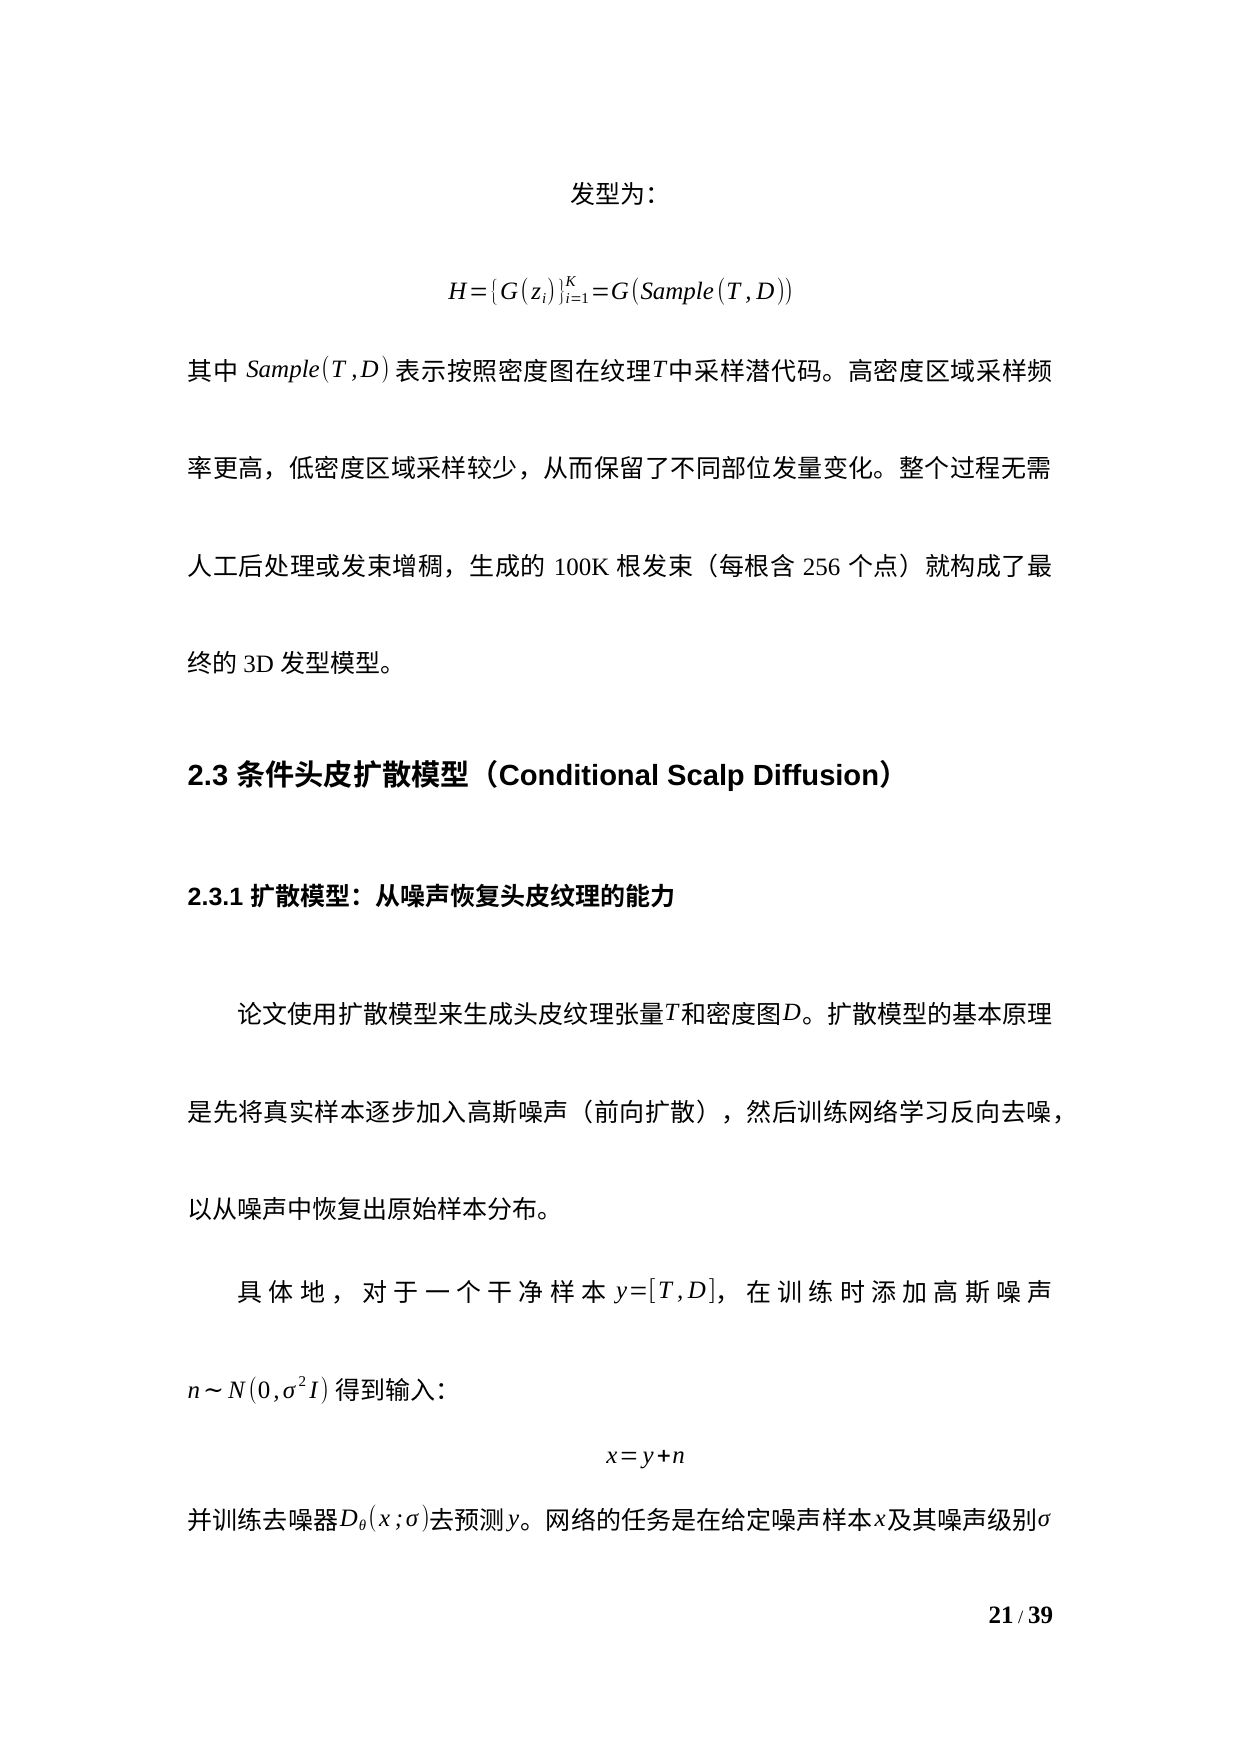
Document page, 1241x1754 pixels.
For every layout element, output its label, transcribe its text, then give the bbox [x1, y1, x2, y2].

text 论文使用扩散模型来生成头皮纹理张量和密度图。扩散模型的基本原理是先将真实样本逐步加入高斯噪声（前向扩散），然后训练网络学习反向去噪，以从噪声中恢复出原始样本分布。 [187, 980, 1053, 1240]
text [187, 1486, 1053, 1551]
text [187, 160, 1053, 323]
subtitle 2.3.1 扩散模型：从噪声恢复头皮纹理的能力 [187, 862, 1053, 927]
subtitle 2.3 条件头皮扩散模型（Conditional Scalp Diffusion） [187, 740, 1053, 805]
text 其中 表示按照密度图在纹理中采样潜代码。高密度区域采样频率更高，低密度区域采样较少，从而保留了不同部位发量变化。整个过程无需人工后处理或发束增稠，生成的 100K 根发束（每根含 256 个点）就构成了最终的 3D 发型模型。 [187, 337, 1053, 694]
text 具体地，对于一个干净样本，在训练时添加高斯噪声 得到输入： [187, 1258, 1053, 1421]
